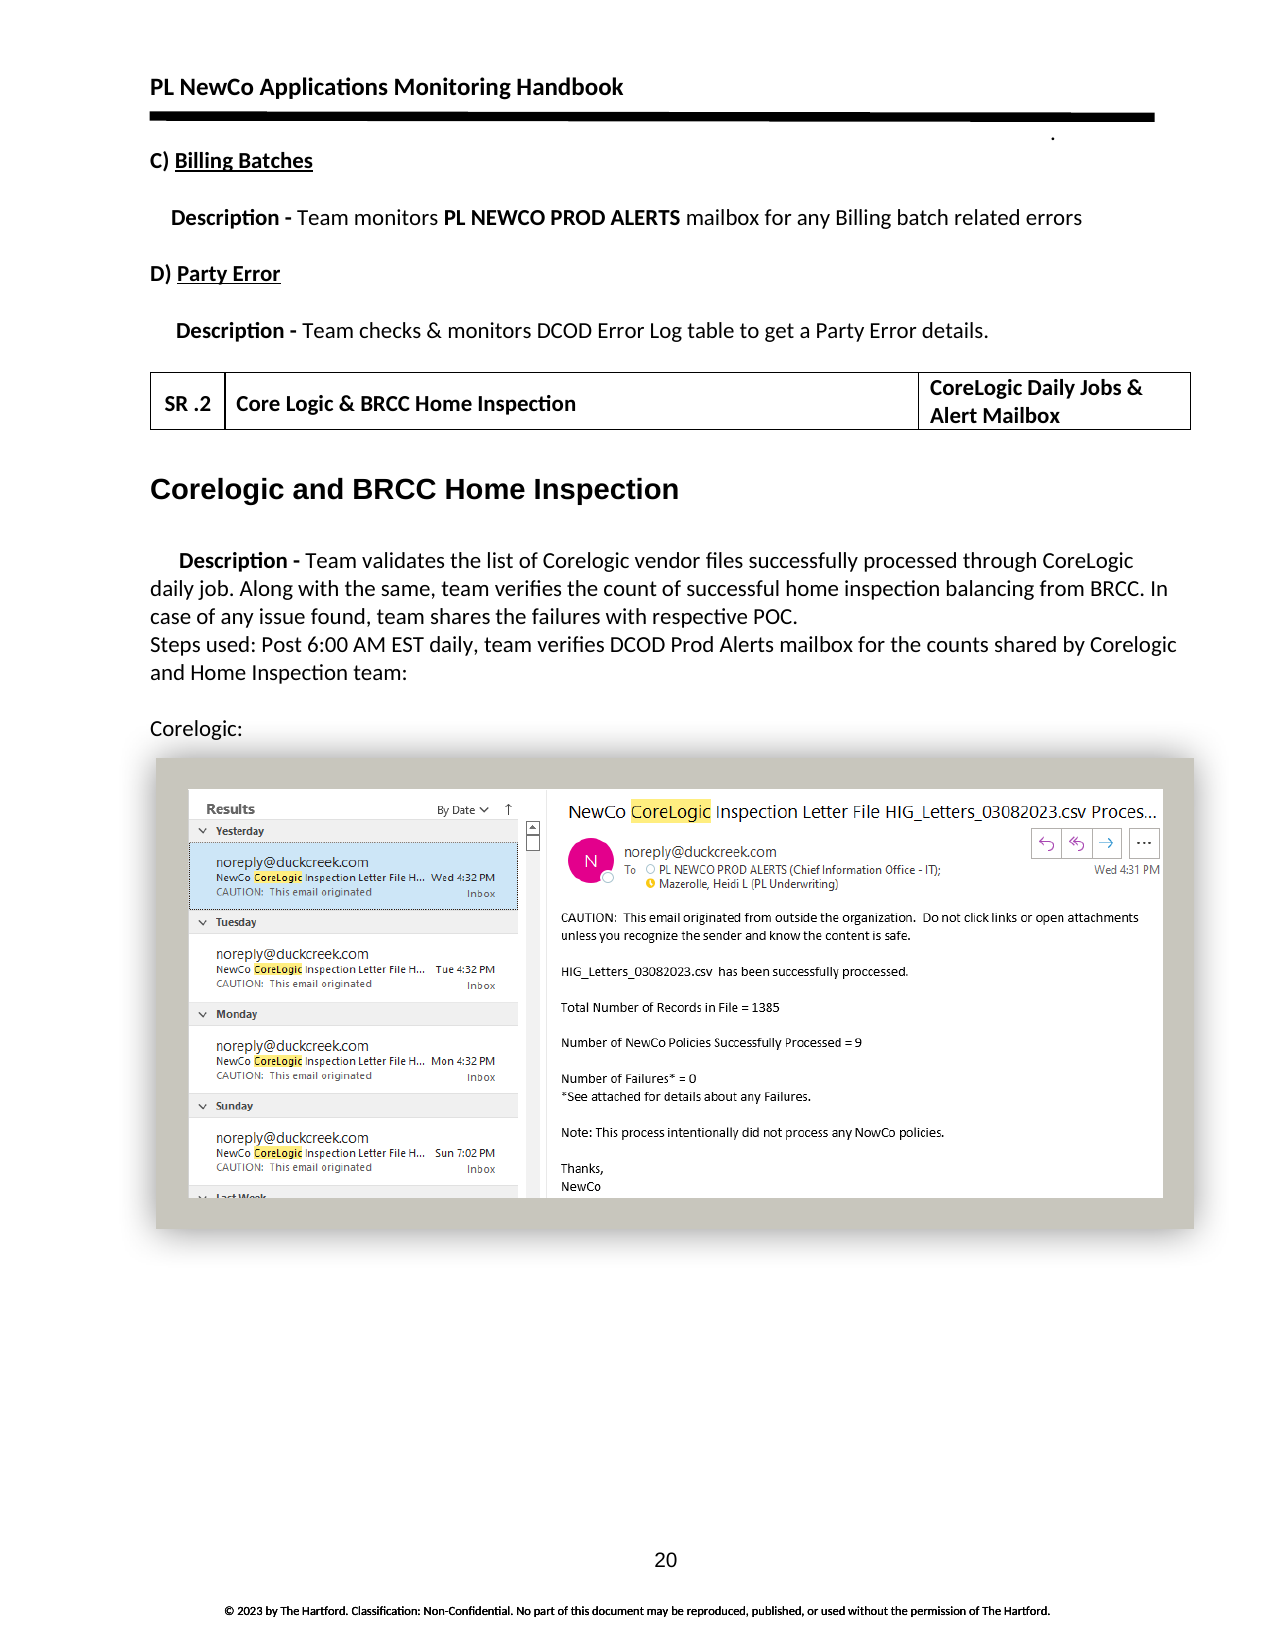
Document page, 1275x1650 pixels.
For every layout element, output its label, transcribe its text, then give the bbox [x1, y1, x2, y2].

text C) Billing Batches [150, 146, 1181, 174]
text Description - Team validates the list of Corelogic vendor files successfully processed through CoreLogic daily job. Along with the same, team verifies the count of successful home inspection balancing from BRCC. In case of any issue found, team shares the failures with respective POC. [150, 546, 1181, 631]
text D) Party Error [150, 259, 1181, 287]
text Description - Team checks & monitors DCOD Error Log table to get a Party Error details. [150, 316, 1181, 344]
subtitle Corelogic and BRCC Home Inspection [150, 472, 1181, 506]
table_header CoreLogic Daily Jobs & Alert Mailbox [919, 373, 1190, 429]
text Description - Team monitors PL NEWCO PROD ALERTS mailbox for any Billing batch related errors [150, 203, 1181, 231]
table_header SR .2 [151, 373, 224, 429]
text Corelogic: [150, 714, 1181, 739]
text . [150, 118, 1181, 146]
table_header Core Logic & BRCC Home Inspection [226, 373, 918, 429]
picture [188, 789, 1163, 1198]
text Steps used: Post 6:00 AM EST daily, team verifies DCOD Prod Alerts mailbox for the counts shared by Corelogic and Home Inspection team: [150, 631, 1181, 687]
